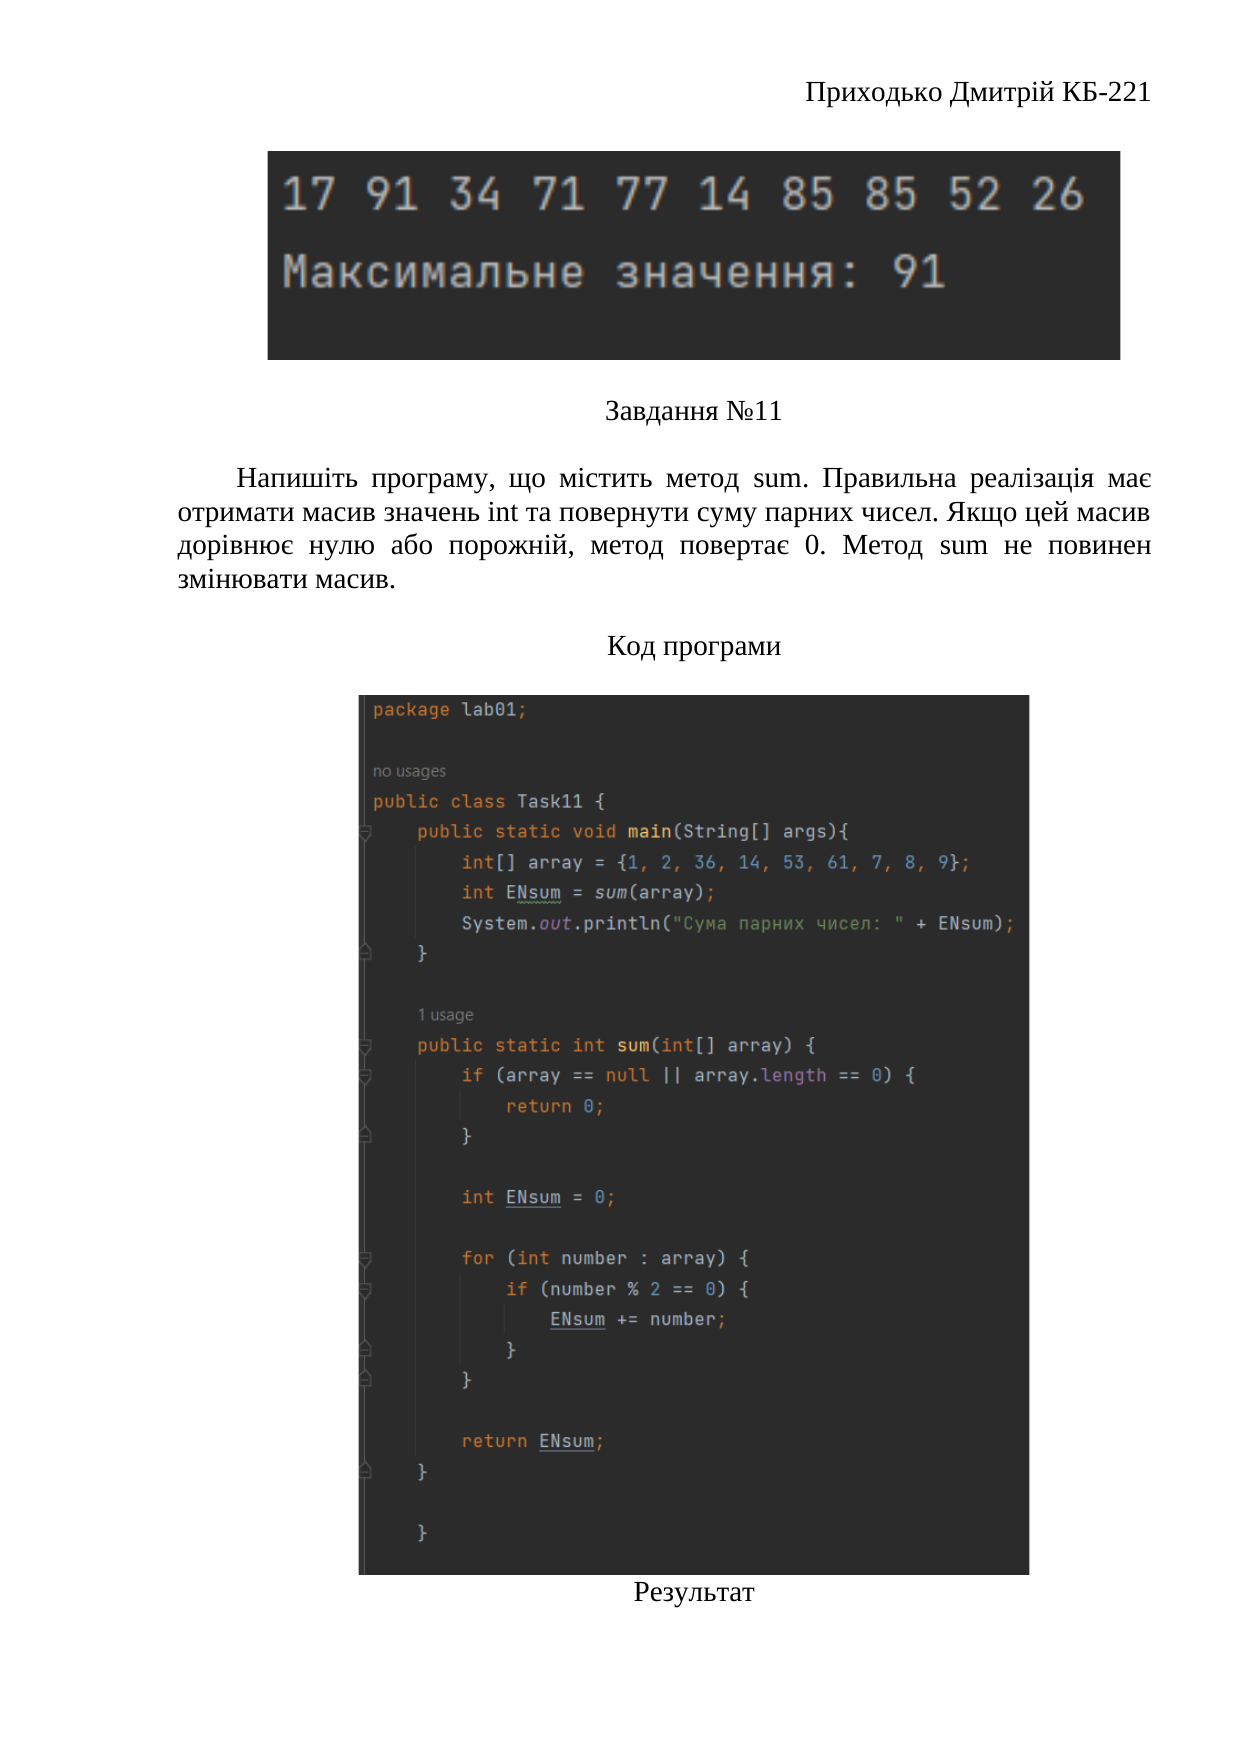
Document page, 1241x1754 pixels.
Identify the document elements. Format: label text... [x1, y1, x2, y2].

picture [358, 695, 1030, 1575]
list Напишіть програму, що містить метод sum. Правильна реалізація має отримати масив значень int та повернути суму парних чисел. Якщо цей масив дорівнює нулю або порожній, метод повертає 0. Метод sum не повинен змінювати масив. [177, 460, 1152, 594]
list Завдання №11 [177, 393, 1152, 427]
list Результат [177, 1574, 1152, 1608]
list Код програми [177, 628, 1152, 662]
picture [267, 151, 1121, 360]
